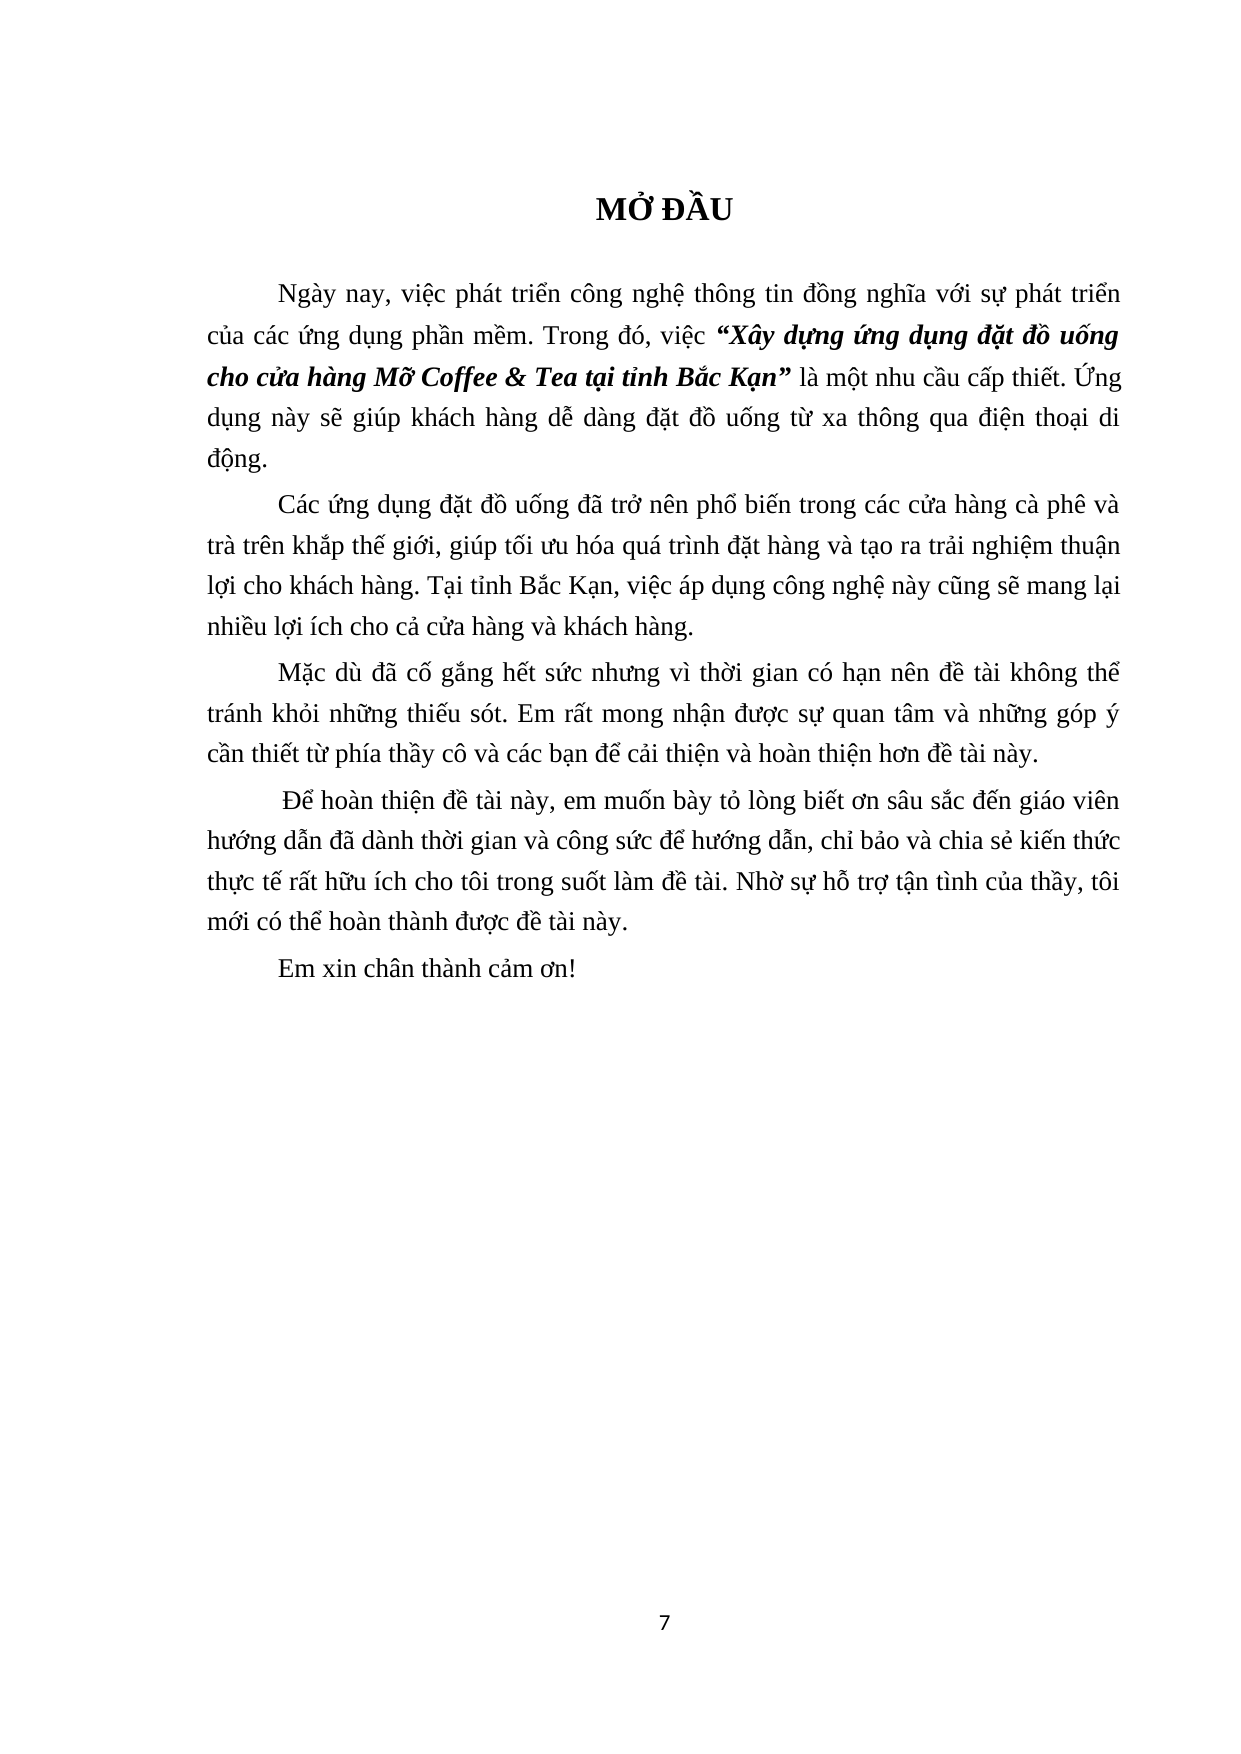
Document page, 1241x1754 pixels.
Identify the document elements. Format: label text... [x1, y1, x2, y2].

text Ngày nay, việc phát triển công nghệ thông tin đồng nghĩa với sự phát triển của các ứng dụng phần mềm. Trong đó, việc “Xây dựng ứng dụng đặt đồ uống cho cửa hàng Mỡ Coffee & Tea tại tỉnh Bắc Kạn” là một nhu cầu cấp thiết. Ứng dụng này sẽ giúp khách hàng dễ dàng đặt đồ uống từ xa thông qua điện thoại di động. [207, 277, 1122, 473]
text Mặc dù đã cố gắng hết sức nhưng vì thời gian có hạn nên đề tài không thể tránh khỏi những thiếu sót. Em rất mong nhận được sự quan tâm và những góp ý cần thiết từ phía thầy cô và các bạn để cải thiện và hoàn thiện hơn đề tài này. [207, 657, 1122, 768]
text Em xin chân thành cảm ơn! [207, 952, 1122, 983]
text Các ứng dụng đặt đồ uống đã trở nên phổ biến trong các cửa hàng cà phê và trà trên khắp thế giới, giúp tối ưu hóa quá trình đặt hàng và tạo ra trải nghiệm thuận lợi cho khách hàng. Tại tỉnh Bắc Kạn, việc áp dụng công nghệ này cũng sẽ mang lại nhiều lợi ích cho cả cửa hàng và khách hàng. [207, 489, 1122, 641]
text Để hoàn thiện đề tài này, em muốn bày tỏ lòng biết ơn sâu sắc đến giáo viên hướng dẫn đã dành thời gian và công sức để hướng dẫn, chỉ bảo và chia sẻ kiến thức thực tế rất hữu ích cho tôi trong suốt làm đề tài. Nhờ sự hỗ trợ tận tình của thầy, tôi mới có thể hoàn thành được đề tài này. [207, 784, 1122, 936]
text MỞ ĐẦU [207, 190, 1122, 228]
